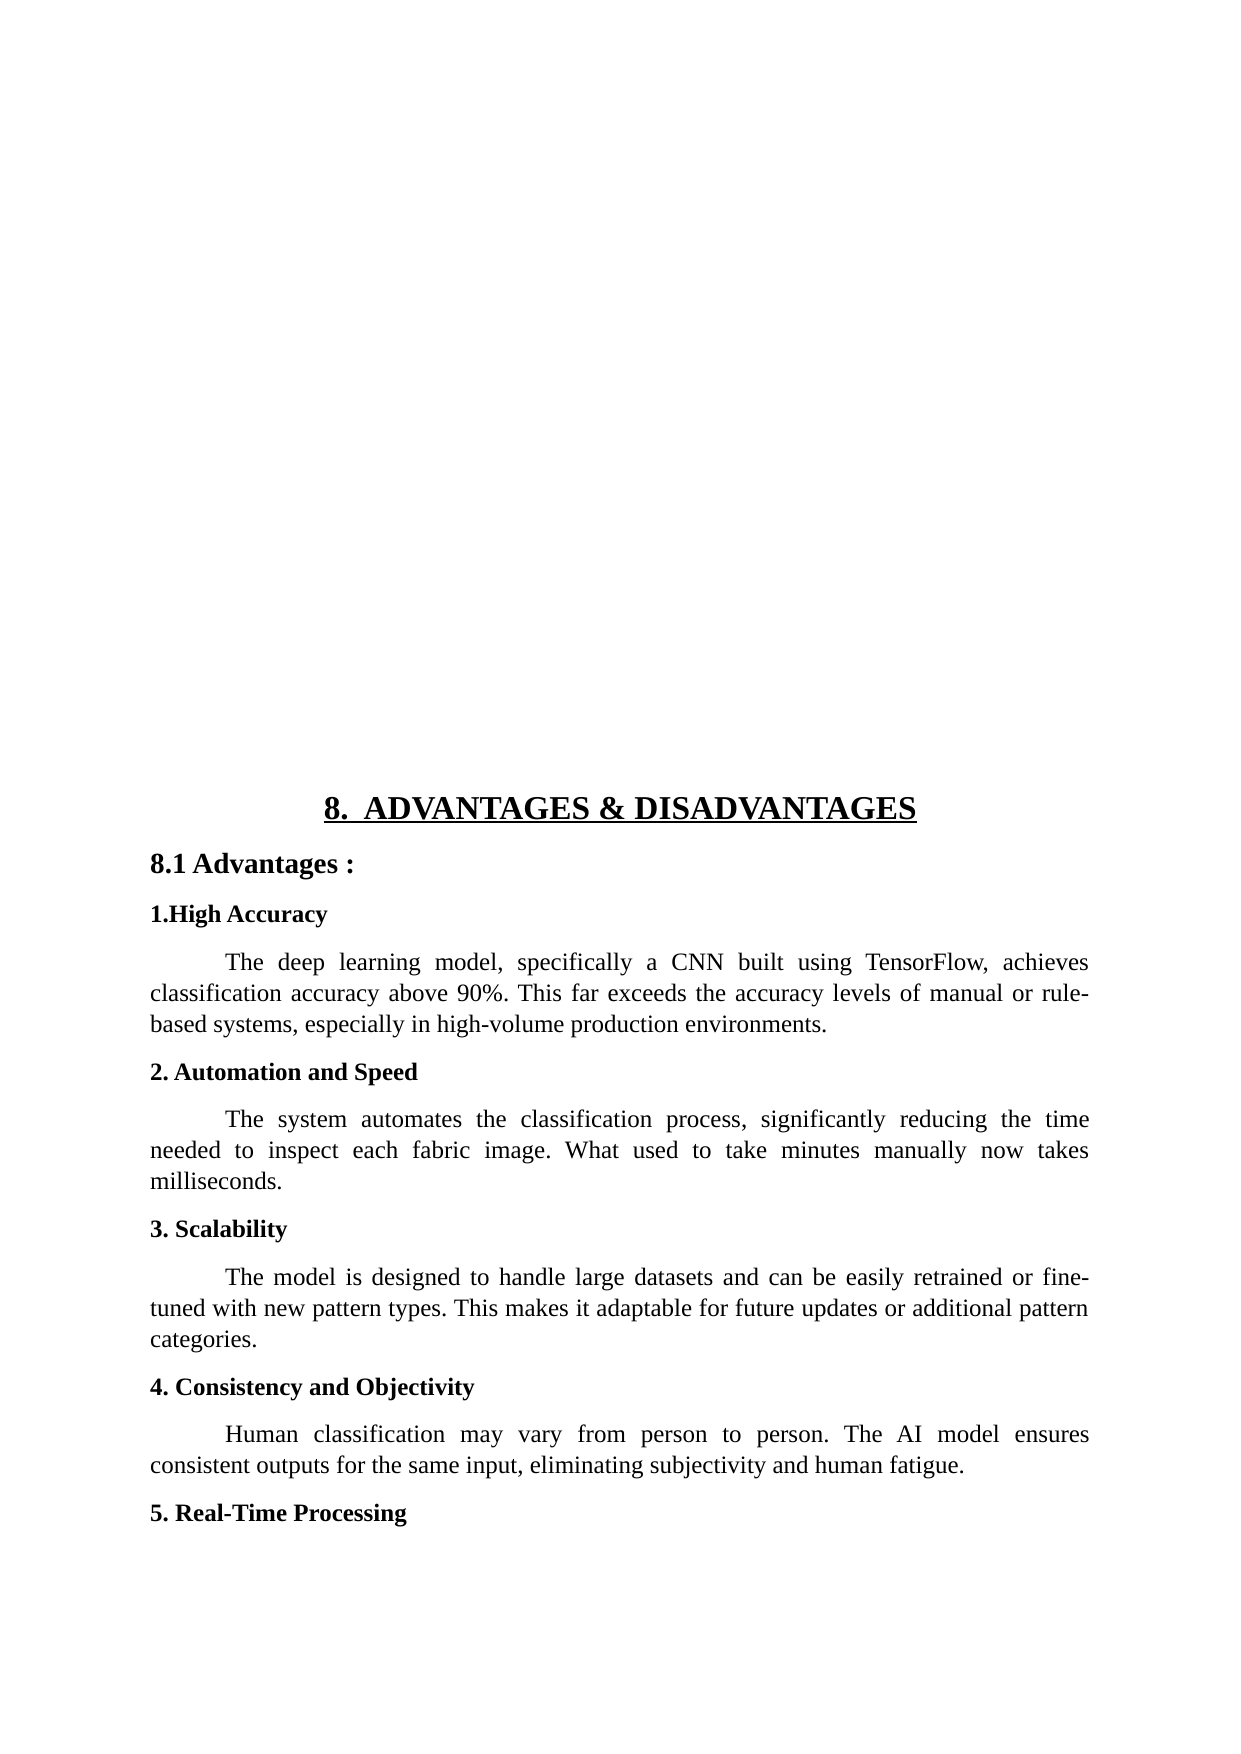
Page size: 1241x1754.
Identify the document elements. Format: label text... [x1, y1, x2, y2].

text 3. Scalability [150, 1214, 1090, 1243]
text 8.1 Advantages : [150, 846, 1090, 880]
text The deep learning model, specifically a CNN built using TensorFlow, achieves classification accuracy above 90%. This far exceeds the accuracy levels of manual or rule-based systems, especially in high-volume production environments. [150, 947, 1090, 1038]
text 2. Automation and Speed [150, 1057, 1090, 1085]
text The system automates the classification process, significantly reducing the time needed to inspect each fabric image. What used to take minutes manually now takes milliseconds. [150, 1104, 1090, 1195]
text The model is designed to handle large datasets and can be easily retrained or fine-tuned with new pattern types. This makes it adaptable for future updates or additional pattern categories. [150, 1262, 1090, 1353]
text 8. ADVANTAGES & DISADVANTAGES [150, 788, 1090, 827]
text 5. Real-Time Processing [150, 1498, 1090, 1527]
text 4. Consistency and Objectivity [150, 1372, 1090, 1400]
text 1.High Accuracy [150, 899, 1090, 928]
text Human classification may vary from person to person. The AI model ensures consistent outputs for the same input, eliminating subjectivity and human fatigue. [150, 1419, 1090, 1479]
